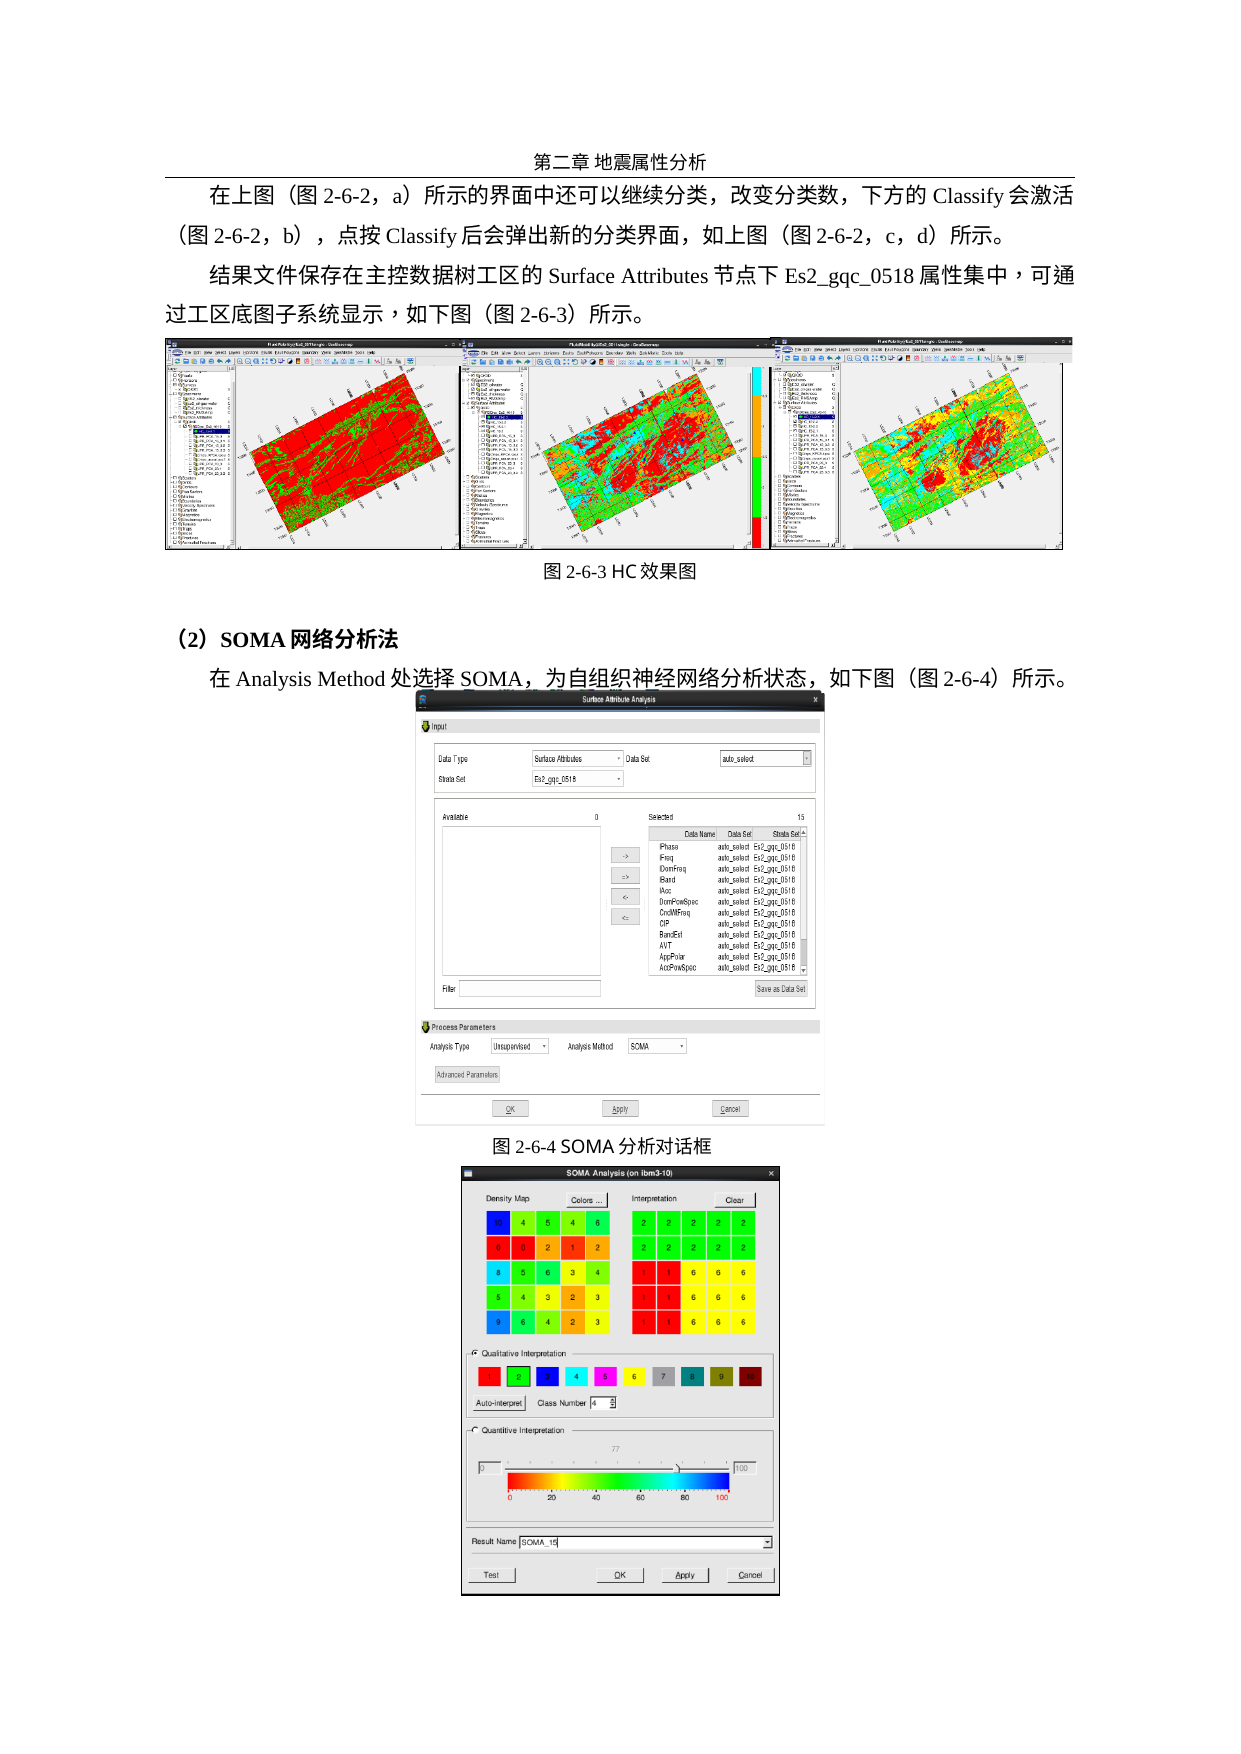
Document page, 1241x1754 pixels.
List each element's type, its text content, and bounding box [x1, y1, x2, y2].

text 图2-6-3 HC效果图 [165, 556, 1075, 583]
text 在上图（图2-6-2，a）所示的界面中还可以继续分类，改变分类数，下方的Classify会激活（图2-6-2，b），点按Classify后会弹出新的分类界面，如上图（图2-6-2，c，d）所示。 [165, 178, 1075, 250]
text 在Analysis Method处选择SOMA，为自组织神经网络分析状态，如下图（图2-6-4）所示。 [165, 661, 1075, 693]
text （2）SOMA网络分析法 [165, 622, 1075, 653]
picture [415, 689, 825, 1126]
picture [462, 1167, 779, 1594]
text 结果文件保存在主控数据树工区的Surface Attributes节点下Es2_gqc_0518属性集中，可通过工区底图子系统显示，如下图（图2-6-3）所示。 [165, 258, 1075, 329]
text 图2-6-4 SOMA分析对话框 [165, 1132, 1075, 1159]
picture [166, 337, 1073, 549]
